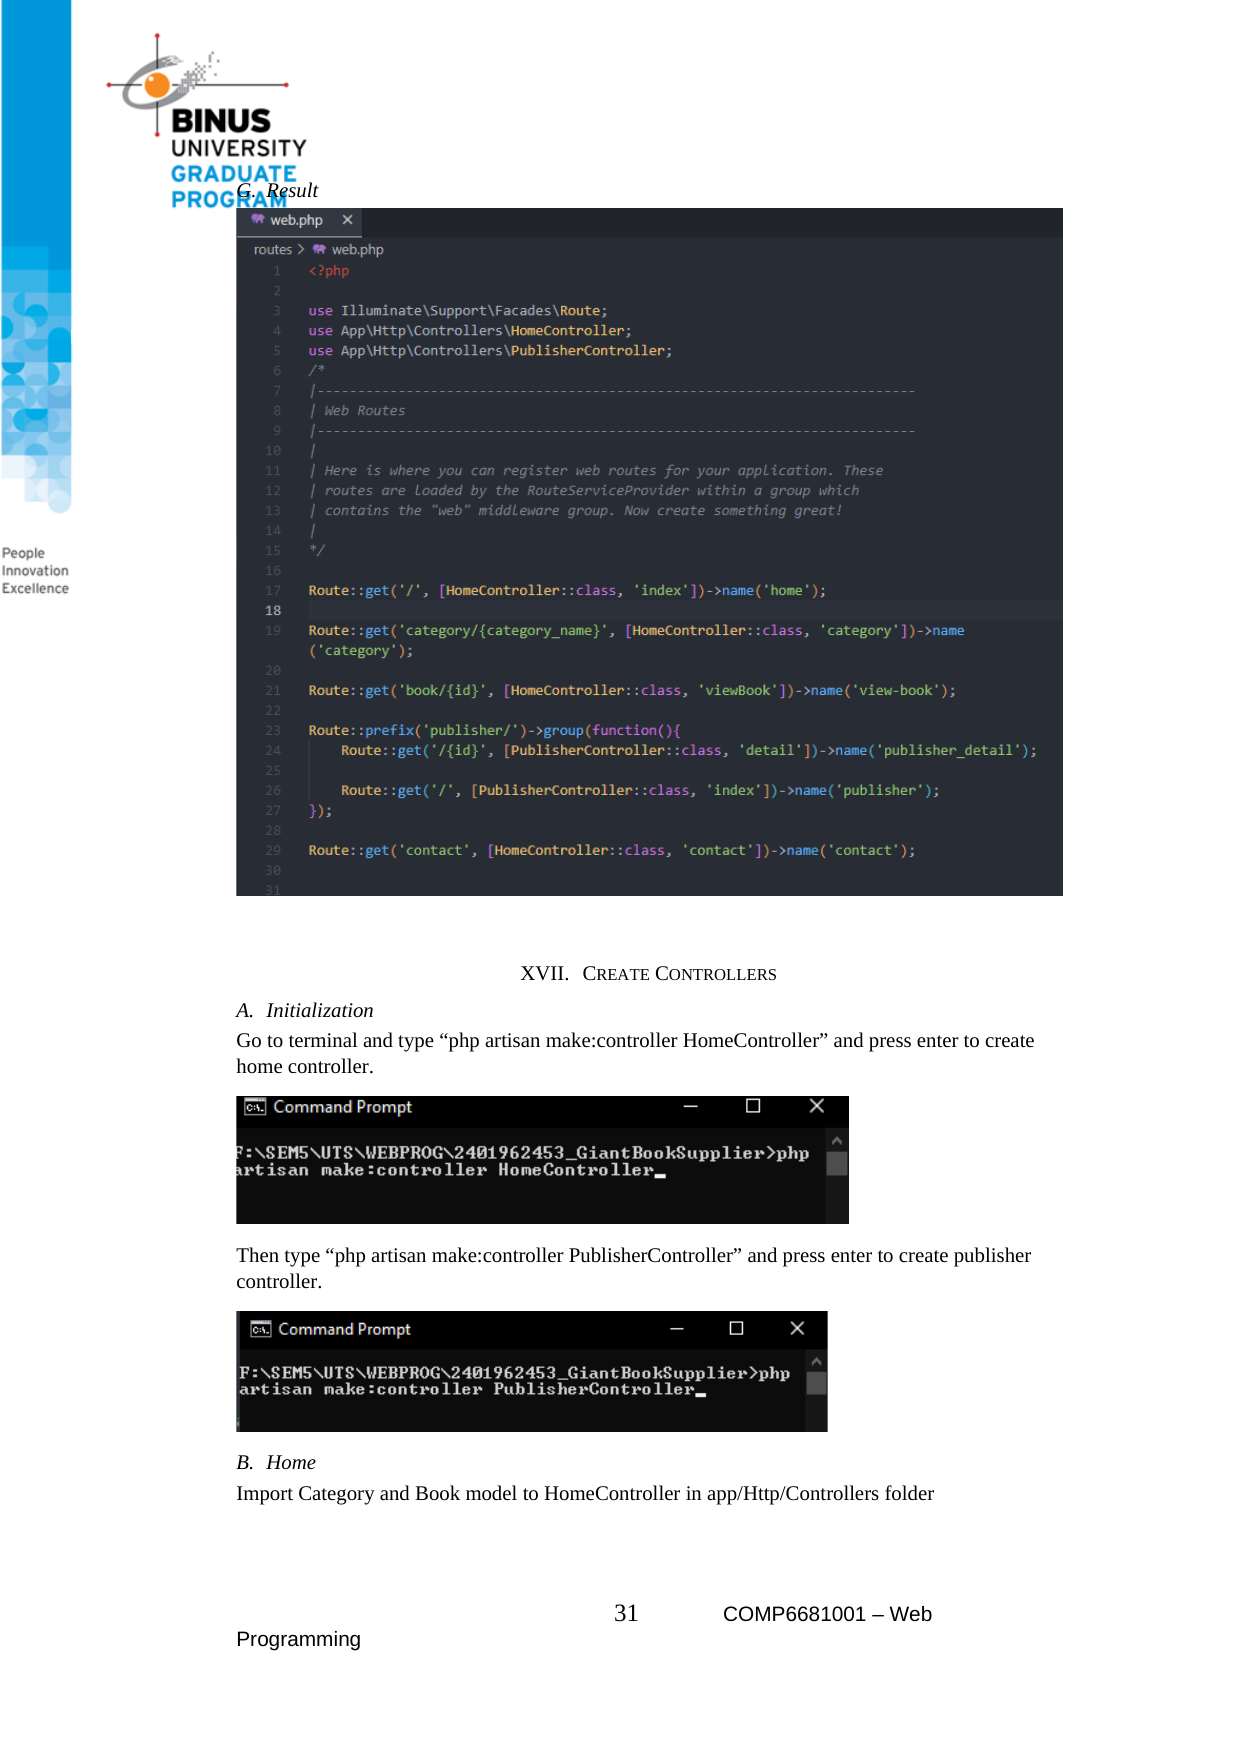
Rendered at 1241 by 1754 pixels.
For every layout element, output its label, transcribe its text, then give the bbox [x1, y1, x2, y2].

subtitle Home [236, 1450, 1063, 1474]
picture [236, 1311, 828, 1432]
picture [0, 0, 1063, 896]
text Then type “php artisan make:controller PublisherController” and press enter to create publisher controller. [236, 1243, 1063, 1293]
text Import Category and Book model to HomeController in app/Http/Controllers folder [236, 1481, 1063, 1505]
subtitle Result [236, 178, 1063, 202]
subtitle Initialization [236, 997, 1063, 1022]
picture [236, 1096, 849, 1224]
text Go to terminal and type “php artisan make:controller HomeController” and press enter to create home controller. [236, 1028, 1063, 1078]
subtitle Create Controllers [236, 961, 1063, 985]
